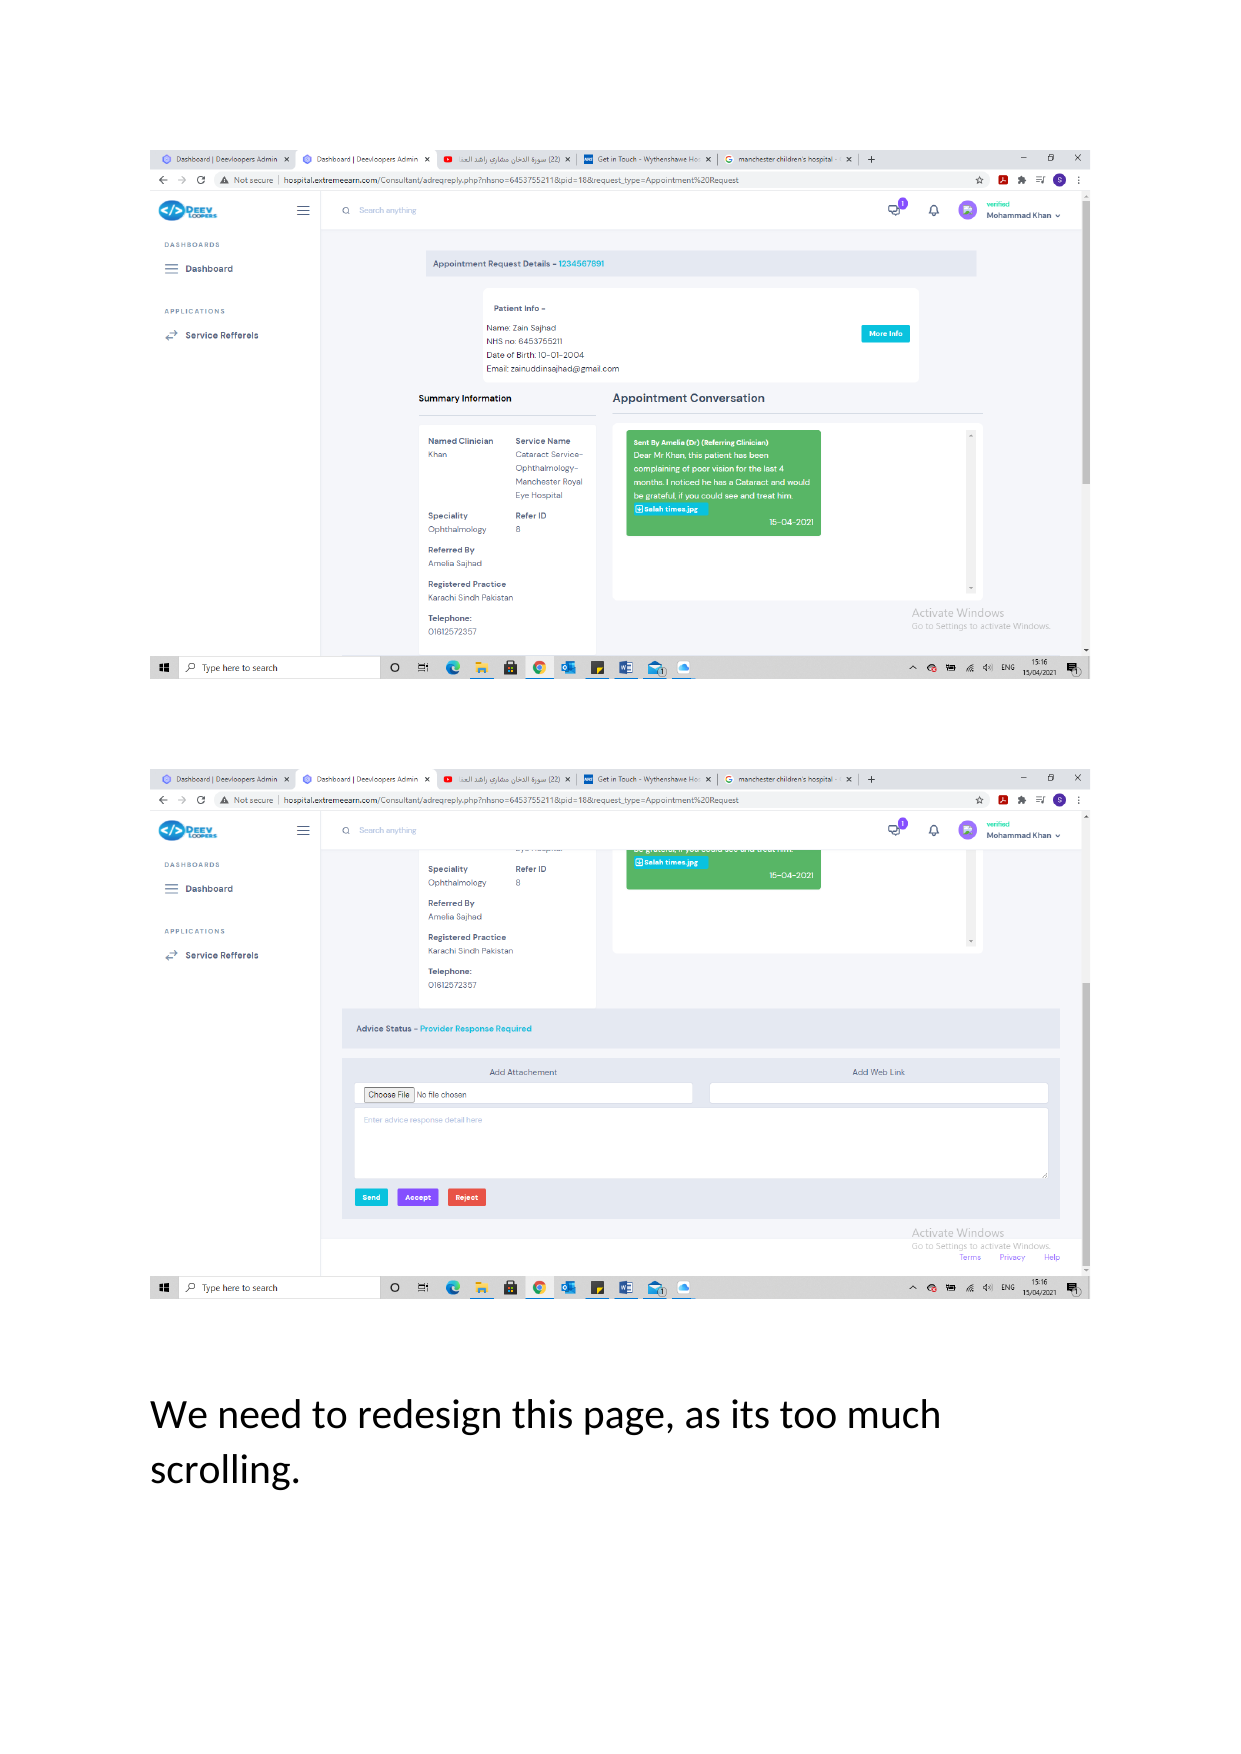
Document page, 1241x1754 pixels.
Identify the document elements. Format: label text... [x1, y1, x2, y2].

picture [150, 769, 1091, 1299]
picture [150, 150, 1091, 679]
text We need to redesign this page, as its too much scrolling. [150, 1388, 1090, 1494]
